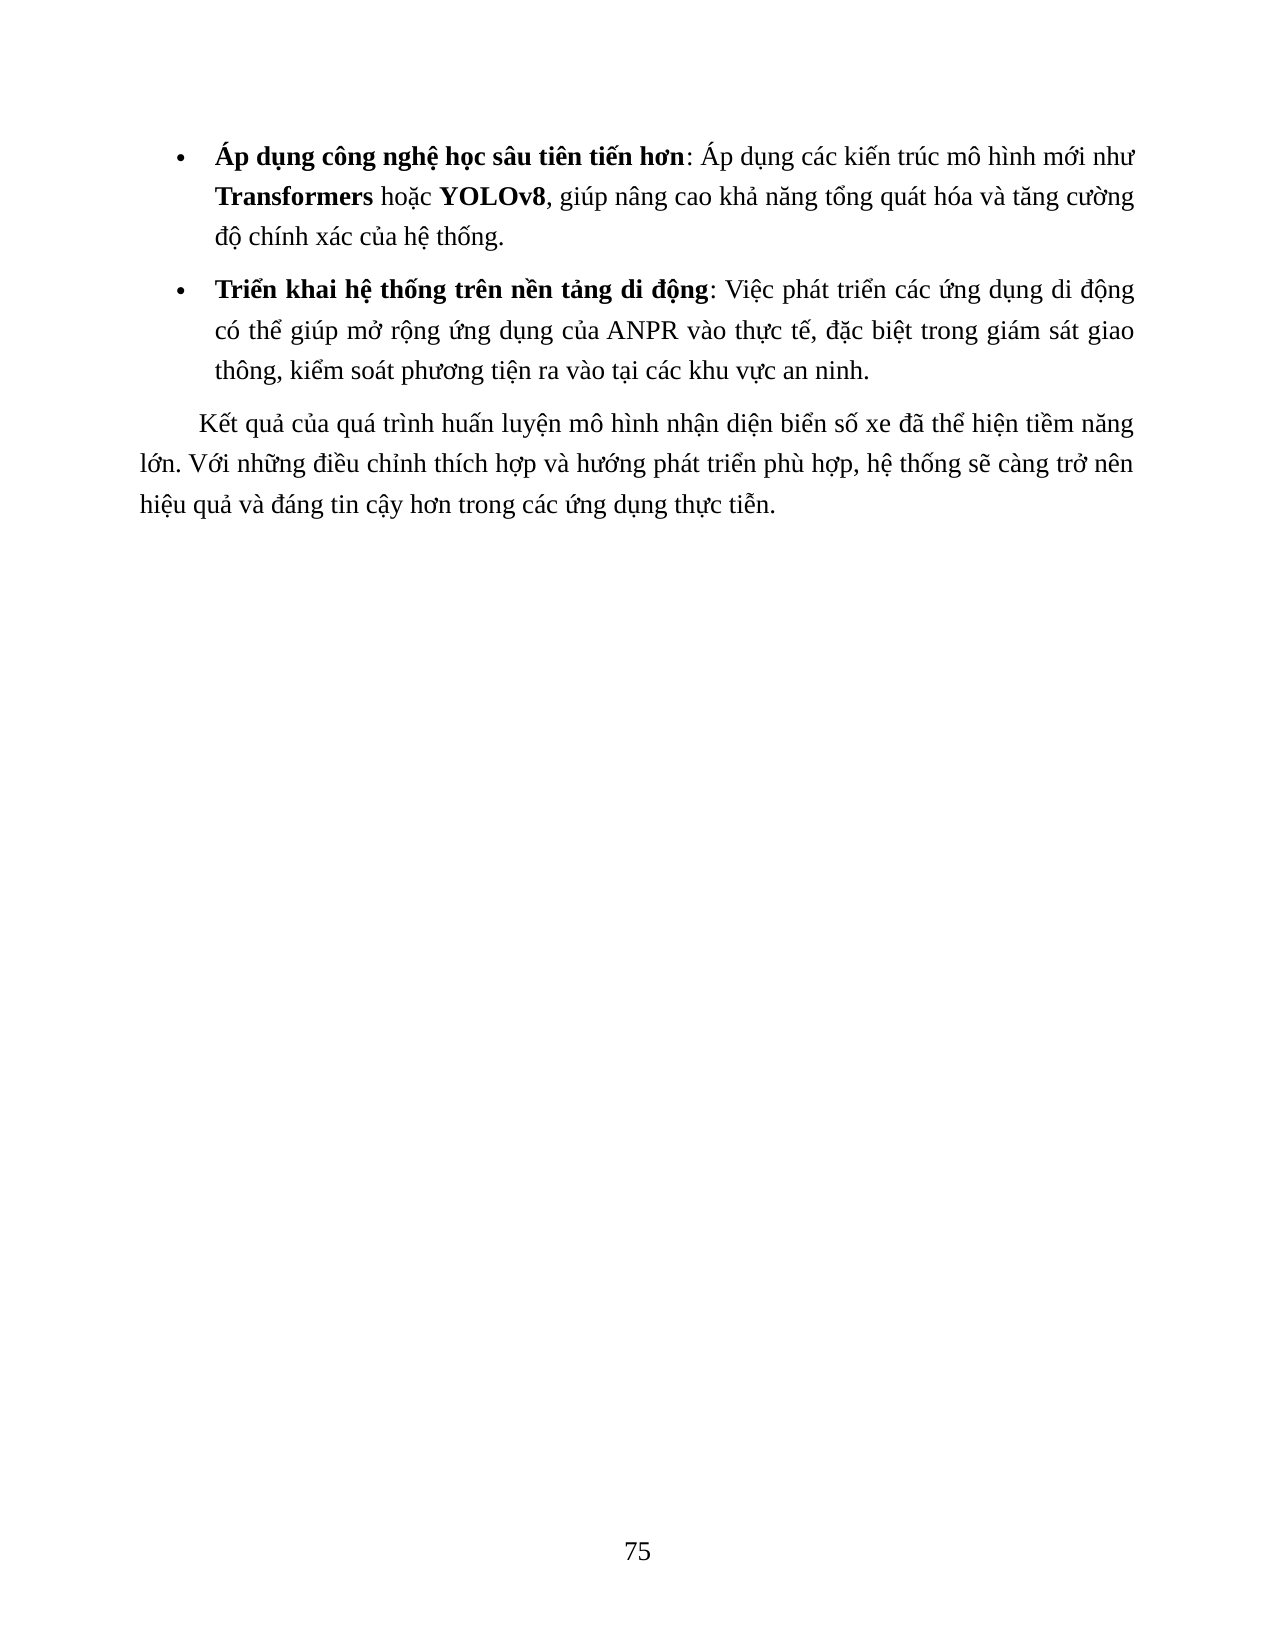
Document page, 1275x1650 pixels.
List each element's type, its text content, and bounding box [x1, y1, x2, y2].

list Triển khai hệ thống trên nền tảng di động: Việc phát triển các ứng dụng di động có thể giúp mở rộng ứng dụng của ANPR vào thực tế, đặc biệt trong giám sát giao thông, kiểm soát phương tiện ra vào tại các khu vực an ninh. [177, 273, 1135, 385]
list Áp dụng công nghệ học sâu tiên tiến hơn: Áp dụng các kiến trúc mô hình mới như Transformers hoặc YOLOv8, giúp nâng cao khả năng tổng quát hóa và tăng cường độ chính xác của hệ thống. [177, 139, 1135, 252]
text Kết quả của quá trình huấn luyện mô hình nhận diện biển số xe đã thể hiện tiềm năng lớn. Với những điều chỉnh thích hợp và hướng phát triển phù hợp, hệ thống sẽ càng trở nên hiệu quả và đáng tin cậy hơn trong các ứng dụng thực tiễn. [139, 407, 1135, 519]
